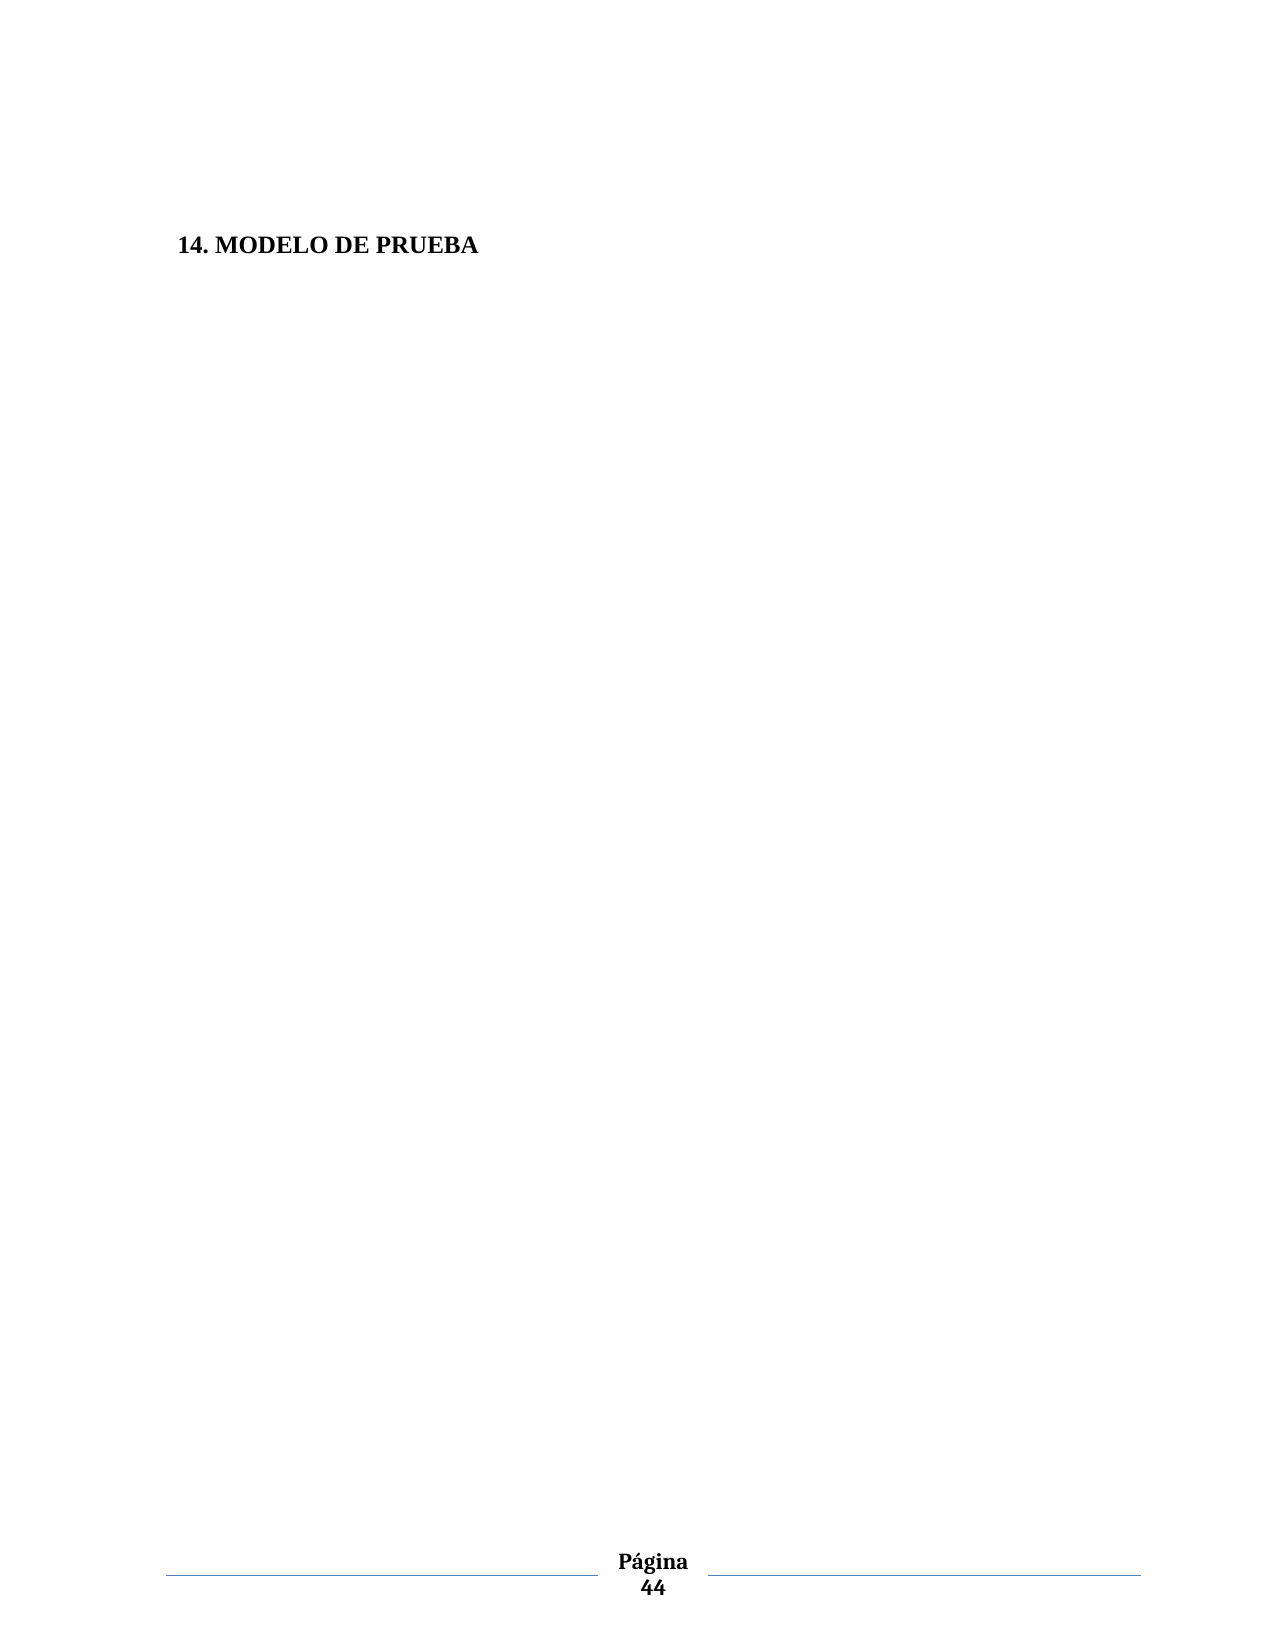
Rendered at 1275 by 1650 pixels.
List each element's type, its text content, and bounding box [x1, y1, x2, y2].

subtitle 14. MODELO DE PRUEBA [177, 230, 1152, 258]
